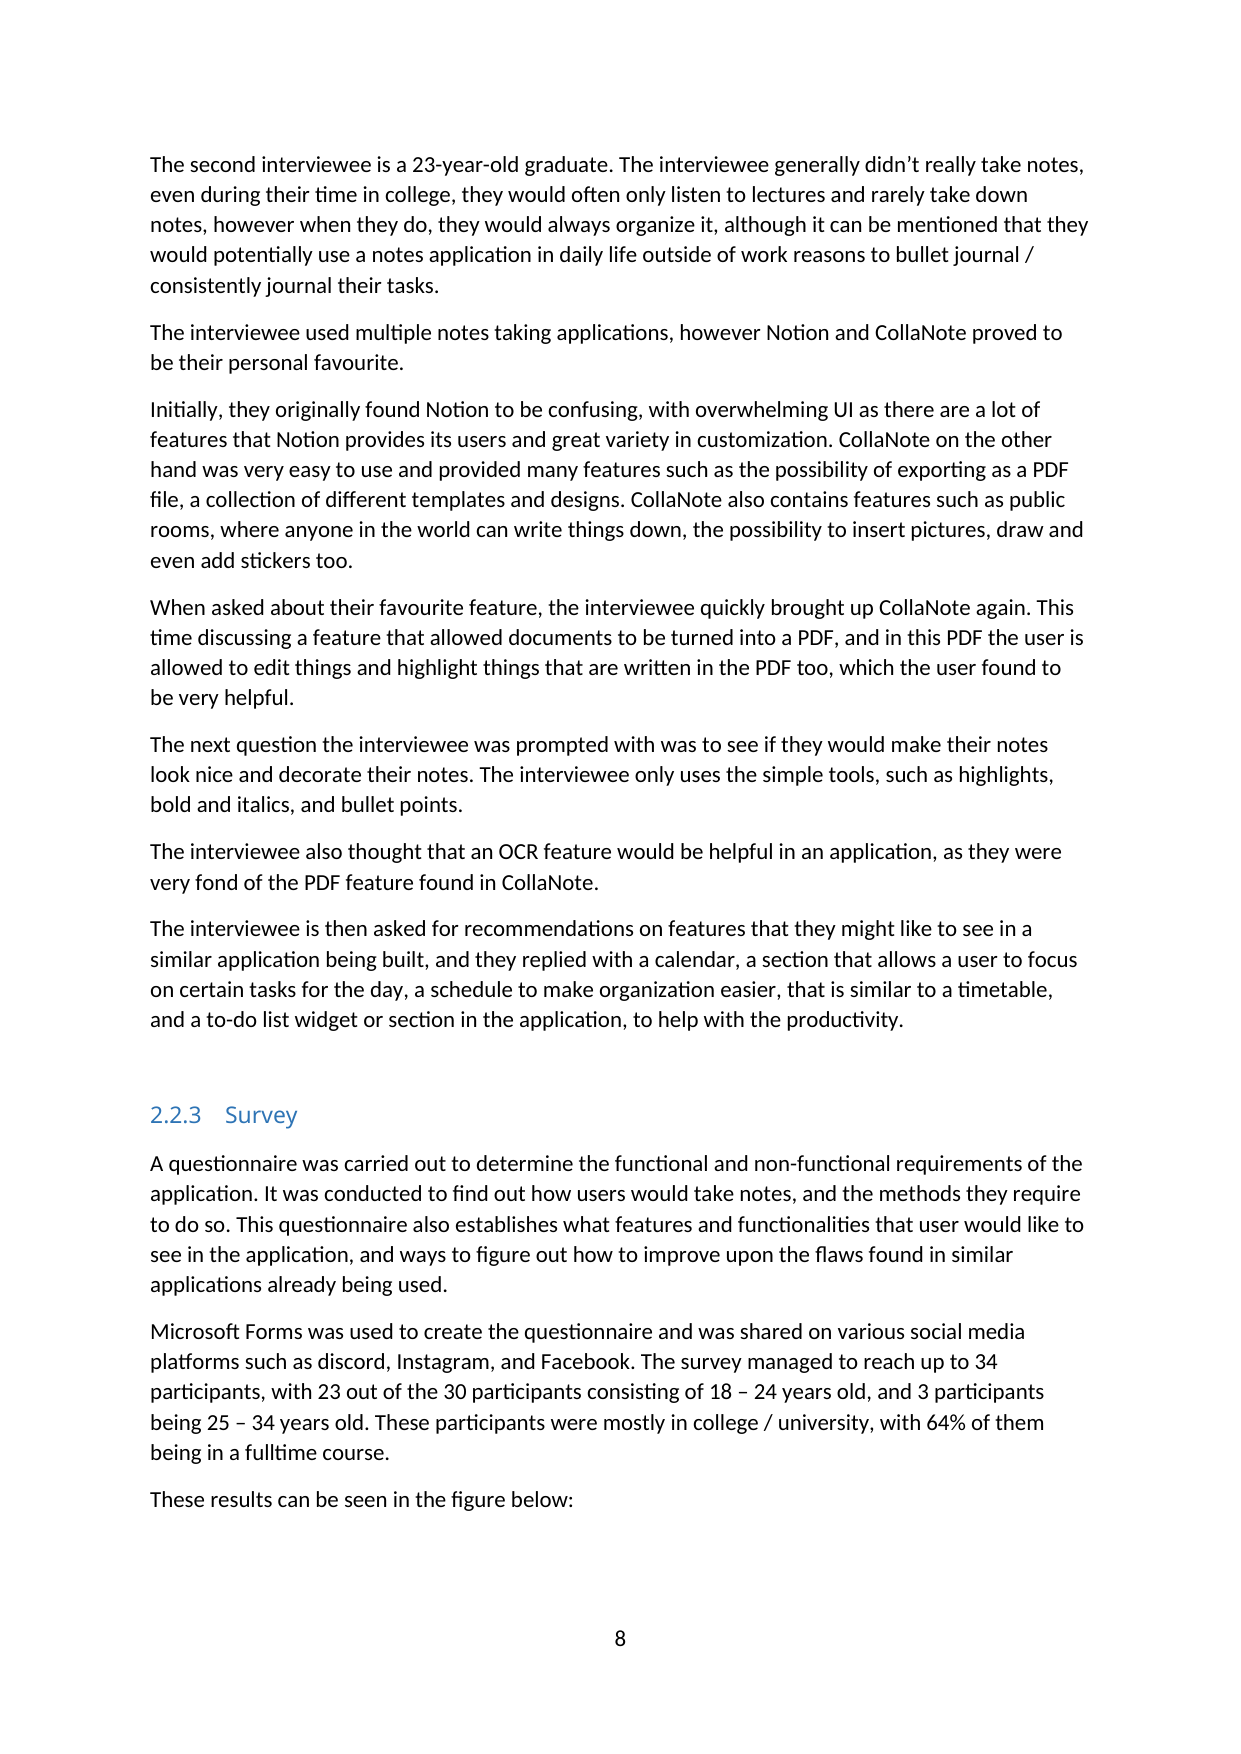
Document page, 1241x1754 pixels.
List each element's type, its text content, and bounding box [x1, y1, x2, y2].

text The second interviewee is a 23-year-old graduate. The interviewee generally didn’t really take notes, even during their time in college, they would often only listen to lectures and rarely take down notes, however when they do, they would always organize it, although it can be mentioned that they would potentially use a notes application in daily life outside of work reasons to bullet journal / consistently journal their tasks. [150, 150, 1090, 299]
text The interviewee is then asked for recommendations on features that they might like to see in a similar application being built, and they replied with a calendar, a section that allows a user to focus on certain tasks for the day, a schedule to make organization easier, that is similar to a timetable, and a to-do list widget or section in the application, to help with the productivity. [150, 914, 1090, 1033]
text A questionnaire was carried out to determine the functional and non-functional requirements of the application. It was conducted to find out how users would take notes, and the methods they require to do so. This questionnaire also establishes what features and functionalities that user would like to see in the application, and ways to figure out how to improve upon the flaws found in similar applications already being used. [150, 1149, 1090, 1298]
text When asked about their favourite feature, the interviewee quickly brought up CollaNote again. This time discussing a feature that allowed documents to be turned into a PDF, and in this PDF the user is allowed to edit things and highlight things that are written in the PDF too, which the user found to be very helpful. [150, 593, 1090, 711]
text These results can be seen in the figure below: [150, 1485, 1090, 1513]
text Microsoft Forms was used to create the questionnaire and was shared on various social media platforms such as discord, Instagram, and Facebook. The survey managed to reach up to 34 participants, with 23 out of the 30 participants consisting of 18 – 24 years old, and 3 participants being 25 – 34 years old. These participants were mostly in college / university, with 64% of them being in a fulltime course. [150, 1317, 1090, 1466]
text The interviewee used multiple notes taking applications, however Notion and CollaNote proved to be their personal favourite. [150, 318, 1090, 376]
subtitle Survey [150, 1099, 1090, 1130]
text Initially, they originally found Notion to be confusing, with overwhelming UI as there are a lot of features that Notion provides its users and great variety in customization. CollaNote on the other hand was very easy to use and provided many features such as the possibility of exporting as a PDF file, a collection of different templates and designs. CollaNote also contains features such as public rooms, where anyone in the world can write things down, the possibility to insert pictures, draw and even add stickers too. [150, 395, 1090, 574]
text The next question the interviewee was prompted with was to see if they would make their notes look nice and decorate their notes. The interviewee only uses the simple tools, such as highlights, bold and italics, and bullet points. [150, 730, 1090, 819]
text The interviewee also thought that an OCR feature would be helpful in an application, as they were very fond of the PDF feature found in CollaNote. [150, 837, 1090, 896]
